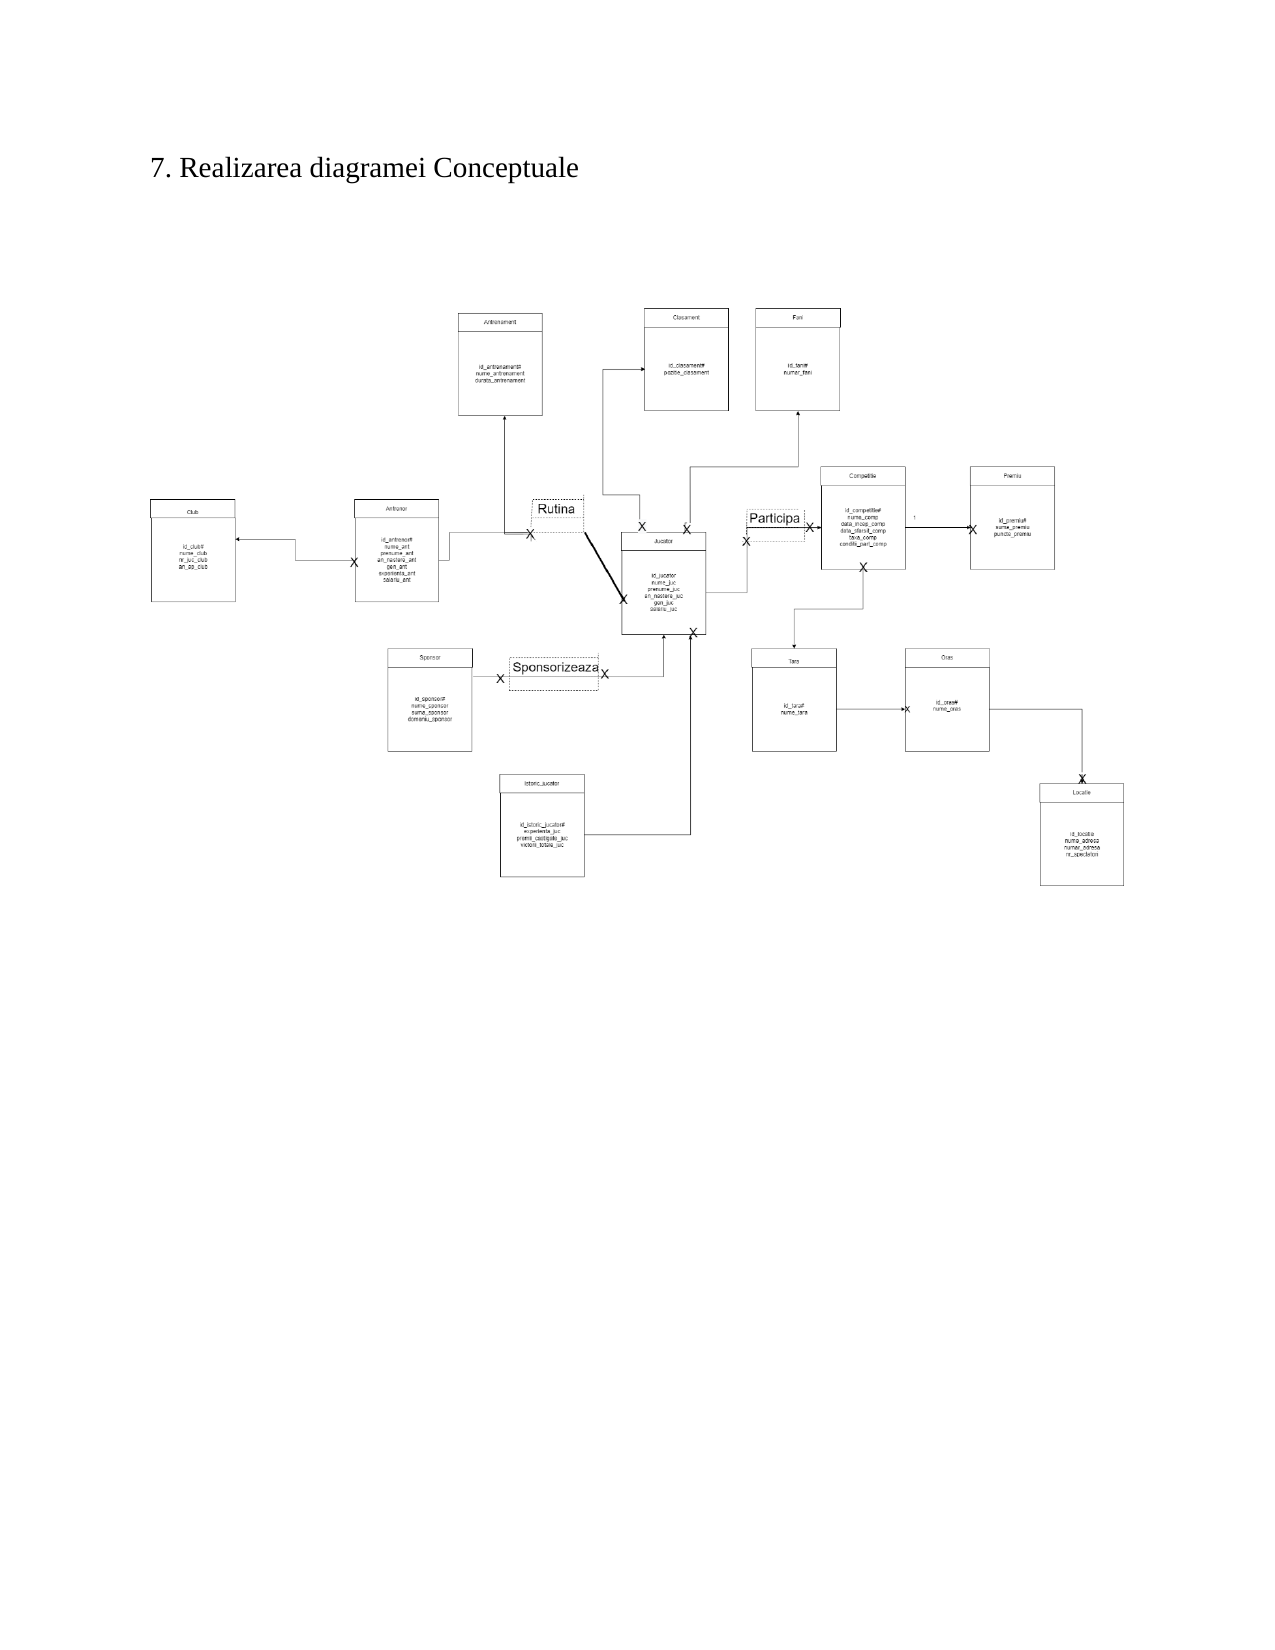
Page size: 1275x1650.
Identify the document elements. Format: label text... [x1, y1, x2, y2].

text 7. Realizarea diagramei Conceptuale [150, 150, 1125, 183]
picture [150, 308, 1124, 886]
